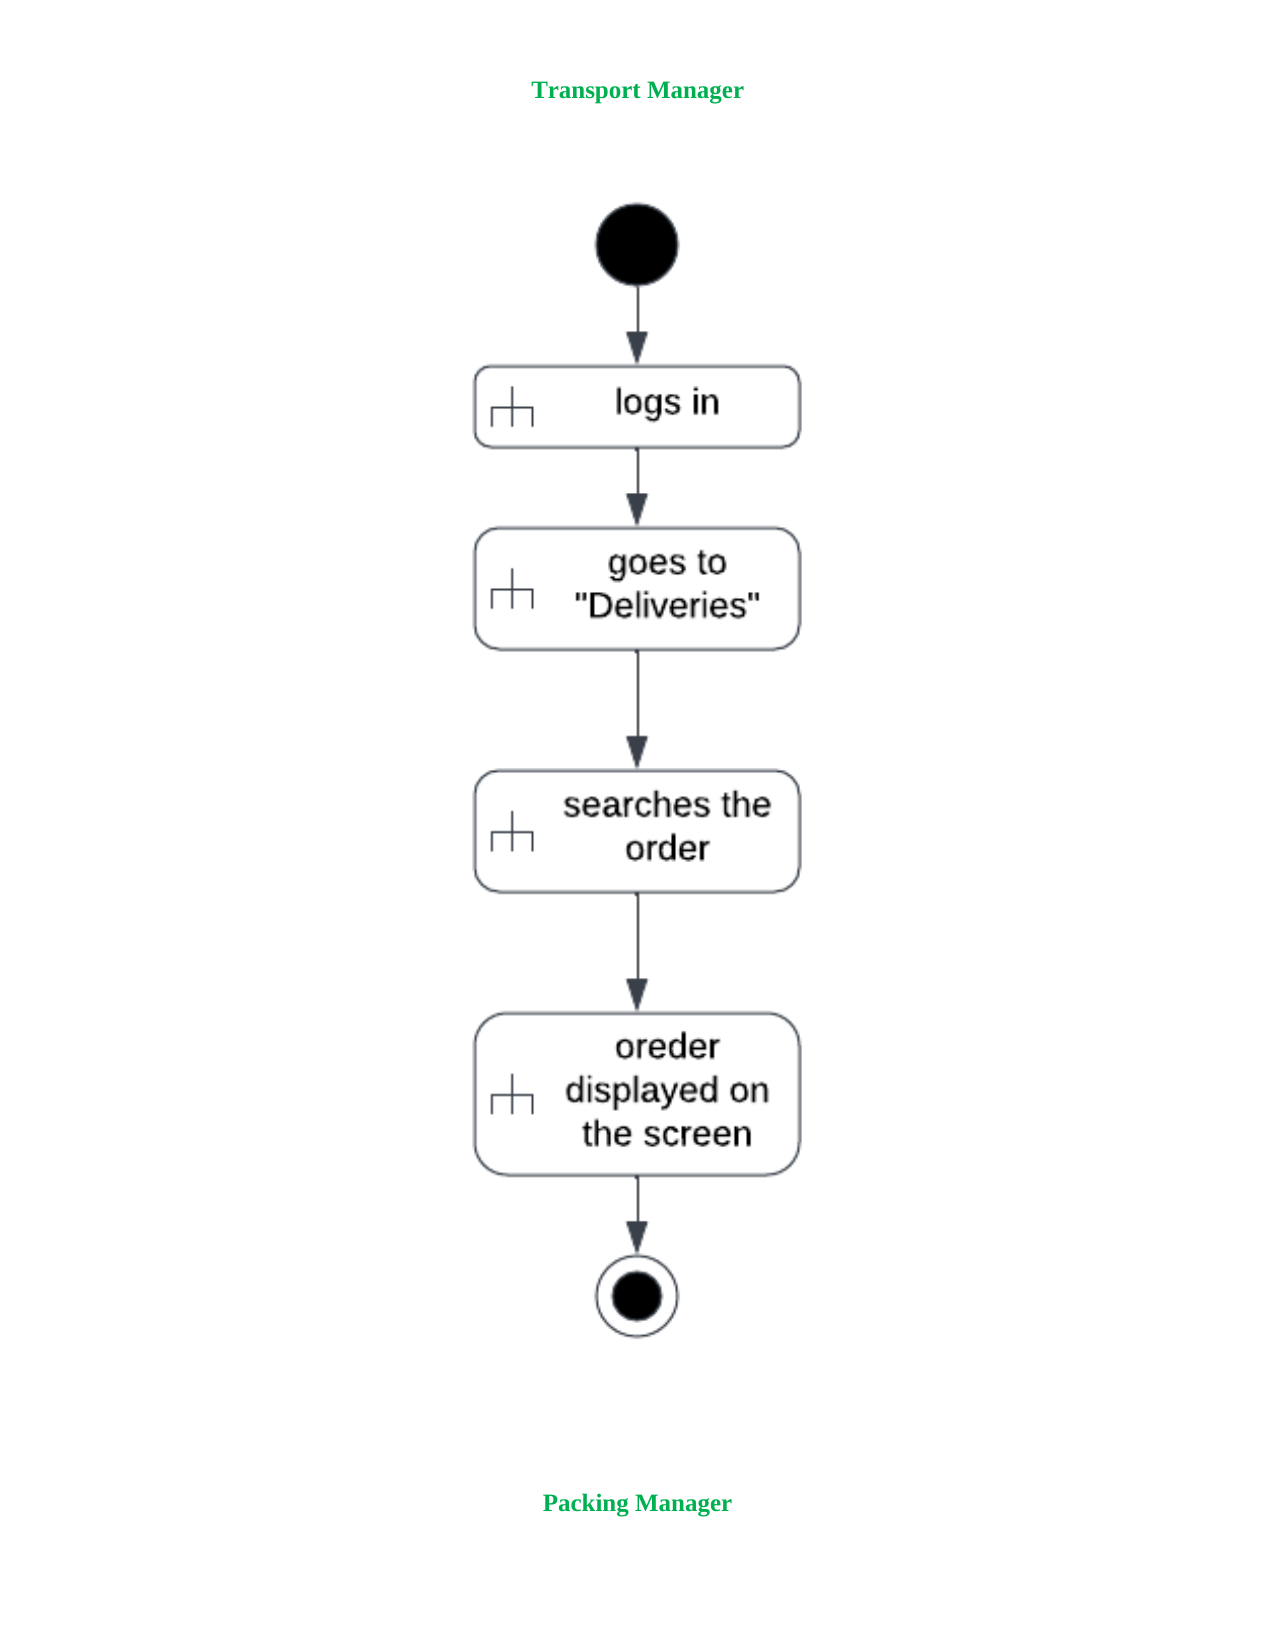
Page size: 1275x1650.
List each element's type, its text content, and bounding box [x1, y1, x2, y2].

text Transport Manager [75, 75, 1200, 104]
picture [394, 124, 881, 1418]
text Packing Manager [75, 1488, 1200, 1517]
